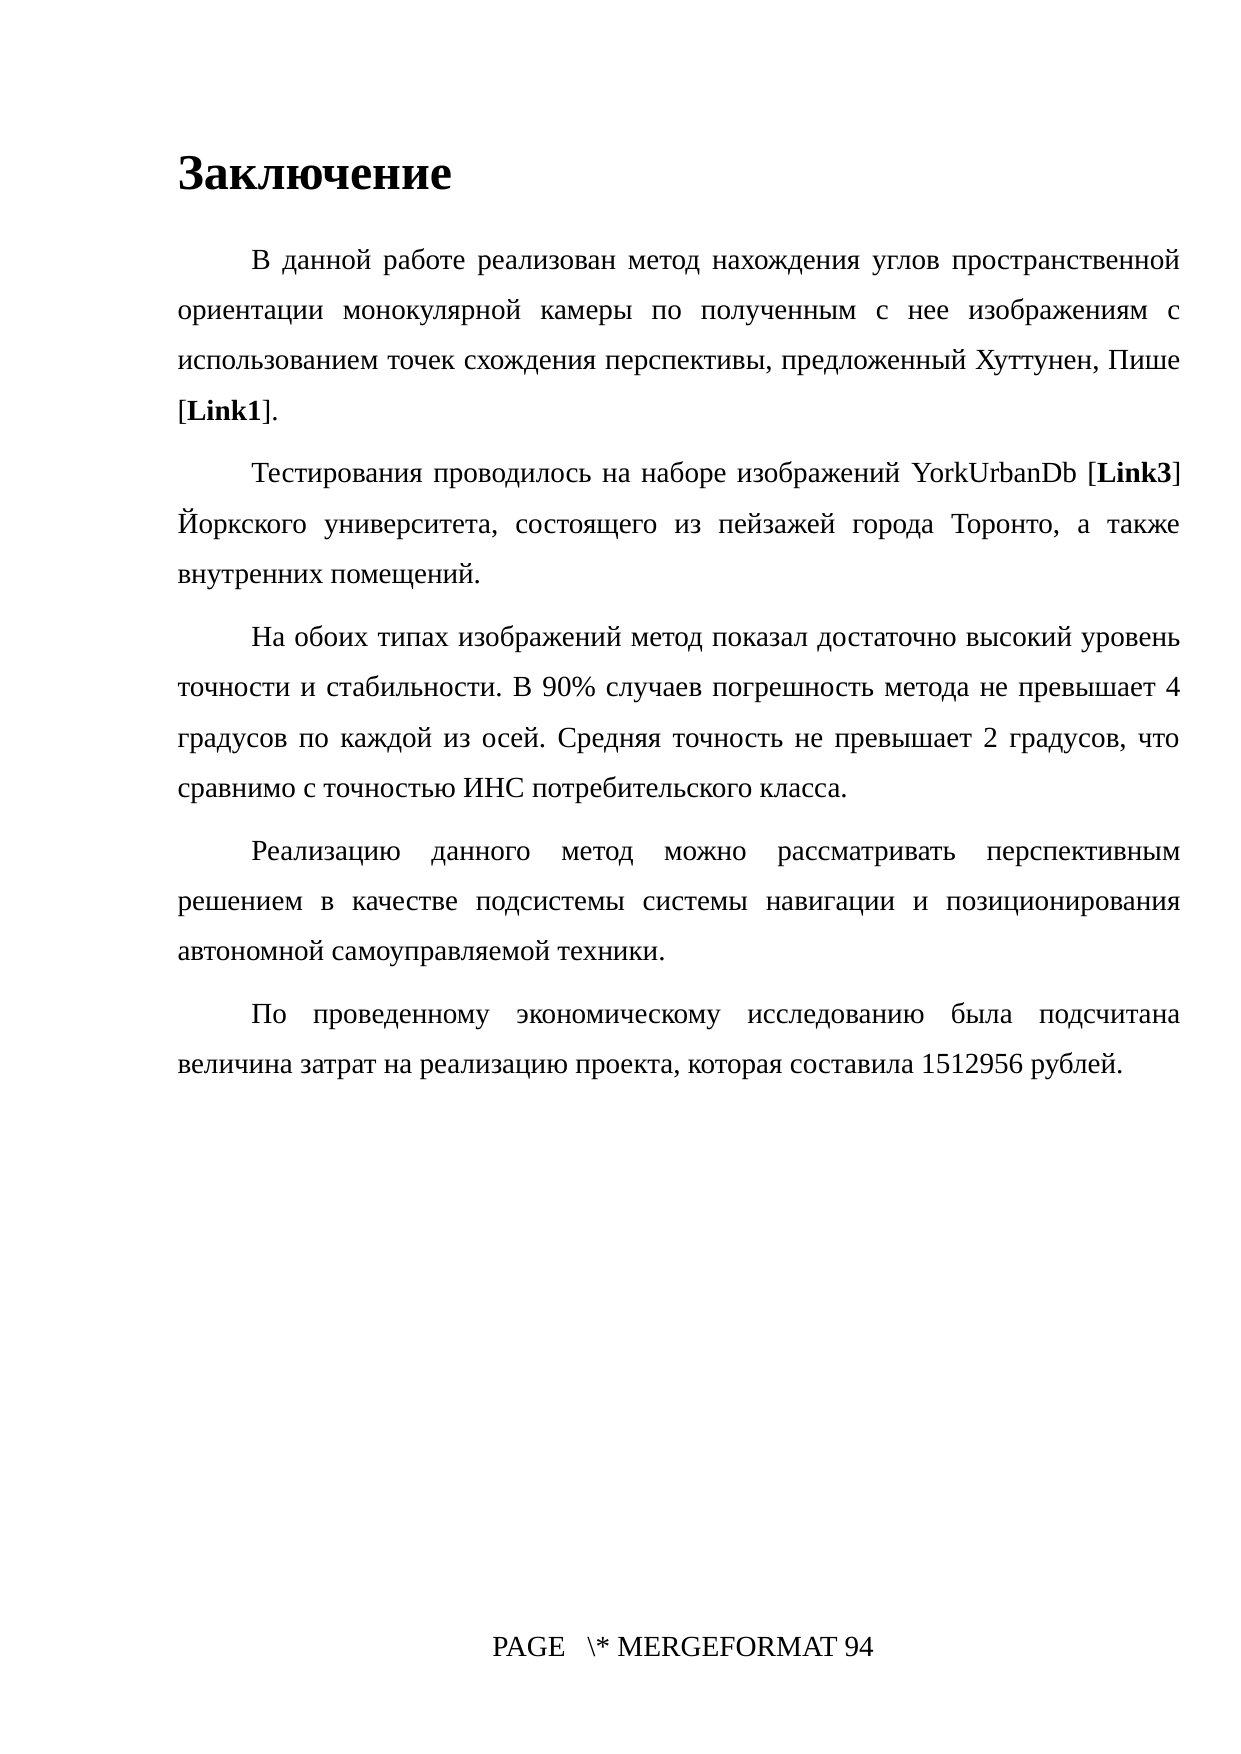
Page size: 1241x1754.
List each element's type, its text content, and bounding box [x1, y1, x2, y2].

text На обоих типах изображений метод показал достаточно высокий уровень точности и стабильности. В 90% случаев погрешность метода не превышает 4 градусов по каждой из осей. Средняя точность не превышает 2 градусов, что сравнимо с точностью ИНС потребительского класса. [177, 619, 1181, 803]
subtitle Заключение [177, 143, 1181, 201]
text По проведенному экономическому исследованию была подсчитана величина затрат на реализацию проекта, которая составила 1512956 рублей. [177, 996, 1181, 1080]
text Реализацию данного метод можно рассматривать перспективным решением в качестве подсистемы системы навигации и позиционирования автономной самоуправляемой техники. [177, 833, 1181, 967]
text В данной работе реализован метод нахождения углов пространственной ориентации монокулярной камеры по полученным с нее изображениям с использованием точек схождения перспективы, предложенный Хуттунен, Пише [Link1]. [177, 242, 1181, 426]
text Тестирования проводилось на наборе изображений YorkUrbanDb [Link3] Йоркского университета, состоящего из пейзажей города Торонто, а также внутренних помещений. [177, 456, 1181, 590]
